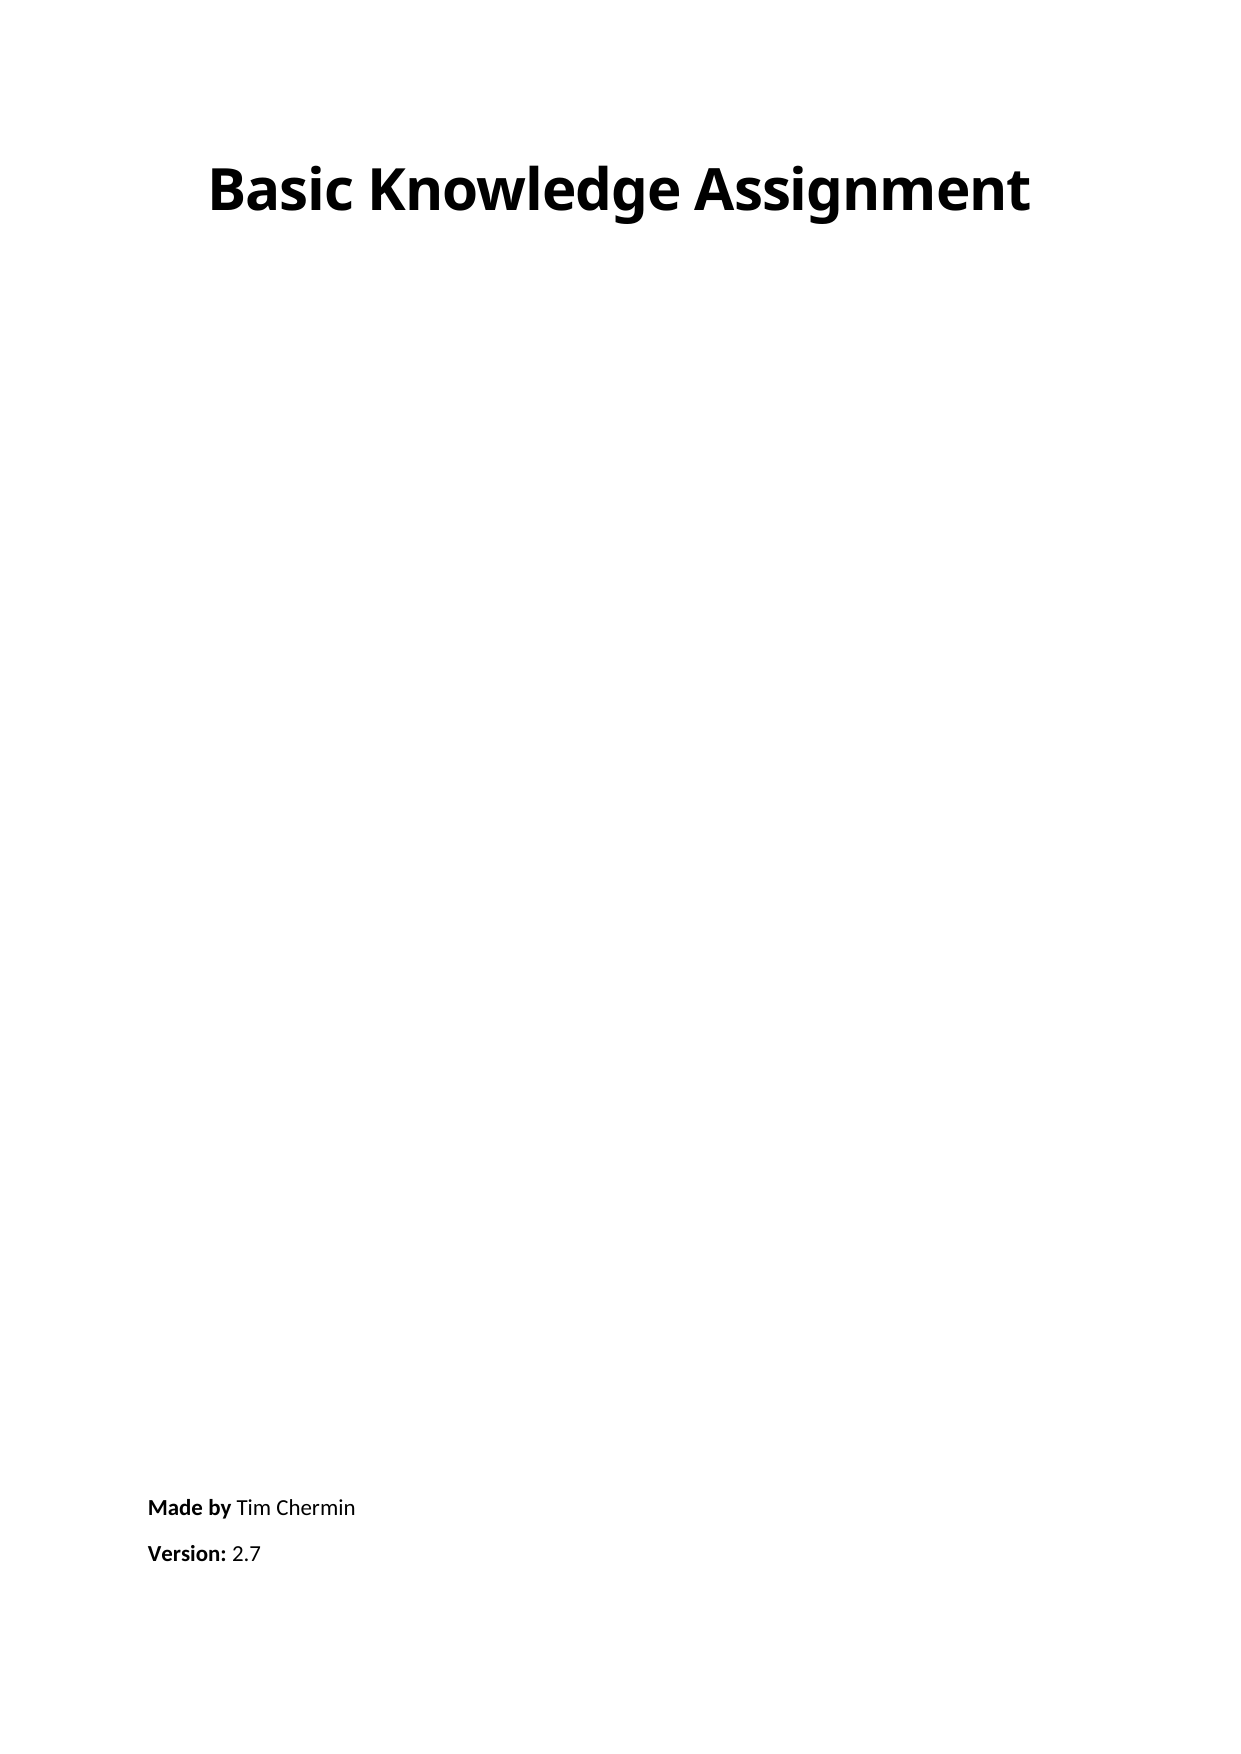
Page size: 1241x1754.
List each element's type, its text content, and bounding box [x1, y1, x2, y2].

title Basic Knowledge Assignment [148, 148, 1093, 227]
text Made by Tim Chermin [148, 1493, 1093, 1521]
text Version: 2.7 [148, 1539, 1093, 1568]
